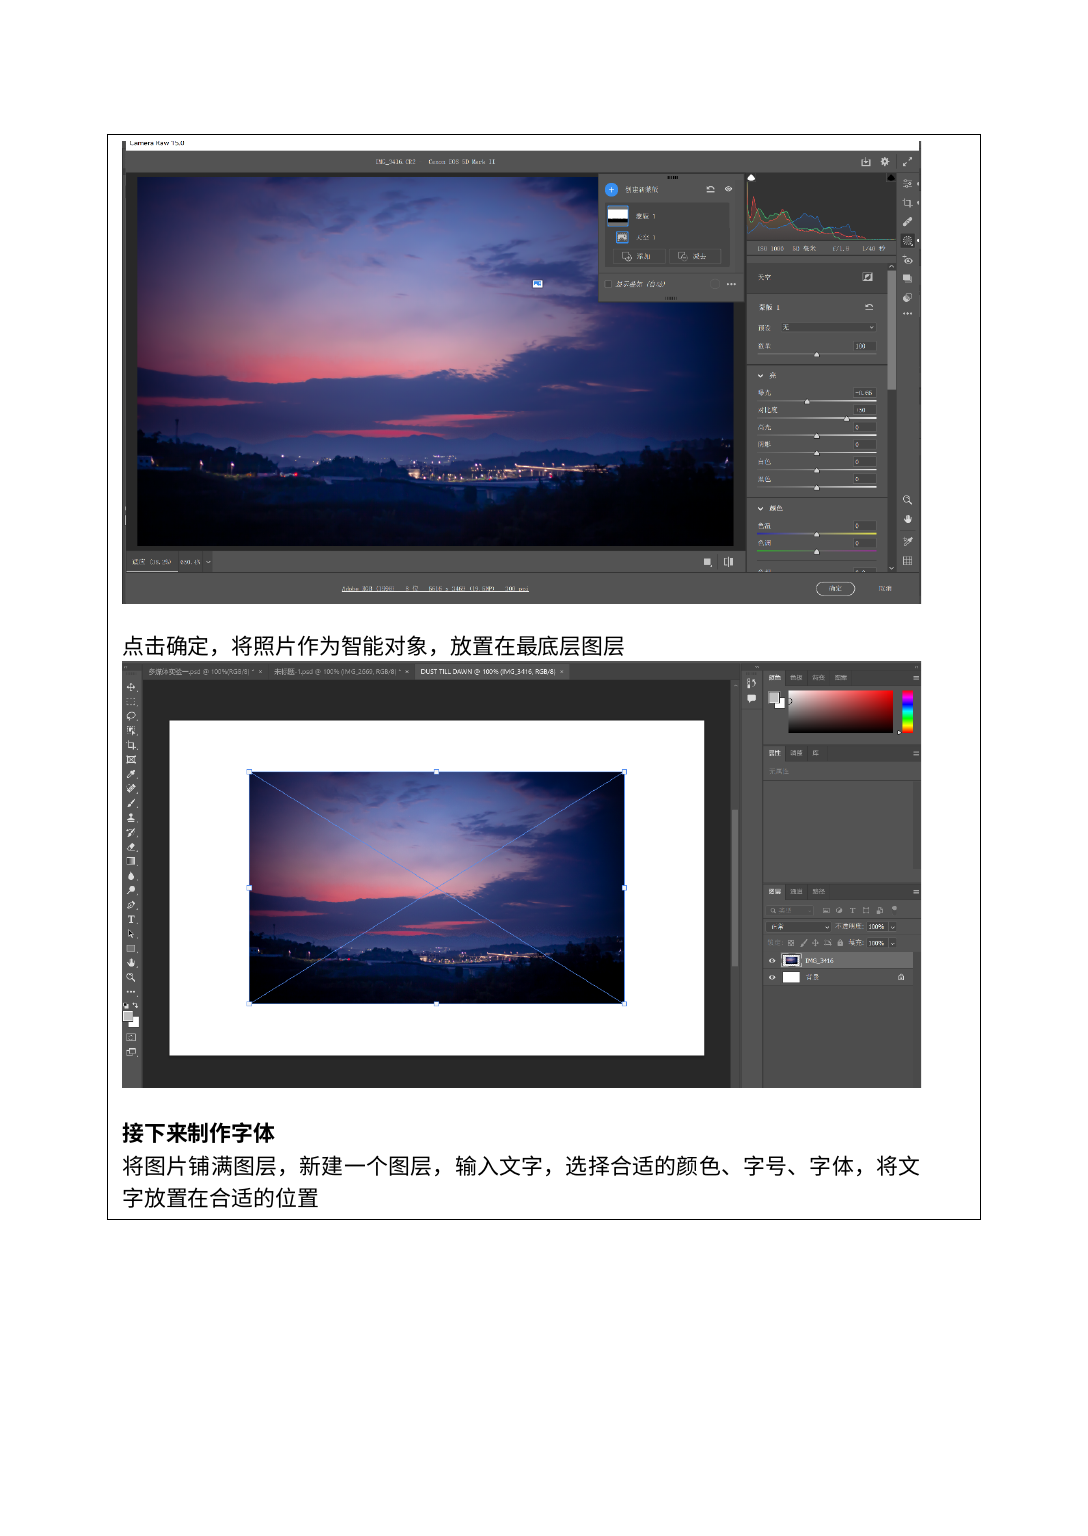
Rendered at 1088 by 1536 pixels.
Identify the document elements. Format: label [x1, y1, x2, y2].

picture [122, 661, 922, 1088]
picture [122, 141, 922, 604]
table_cell [108, 135, 980, 1219]
